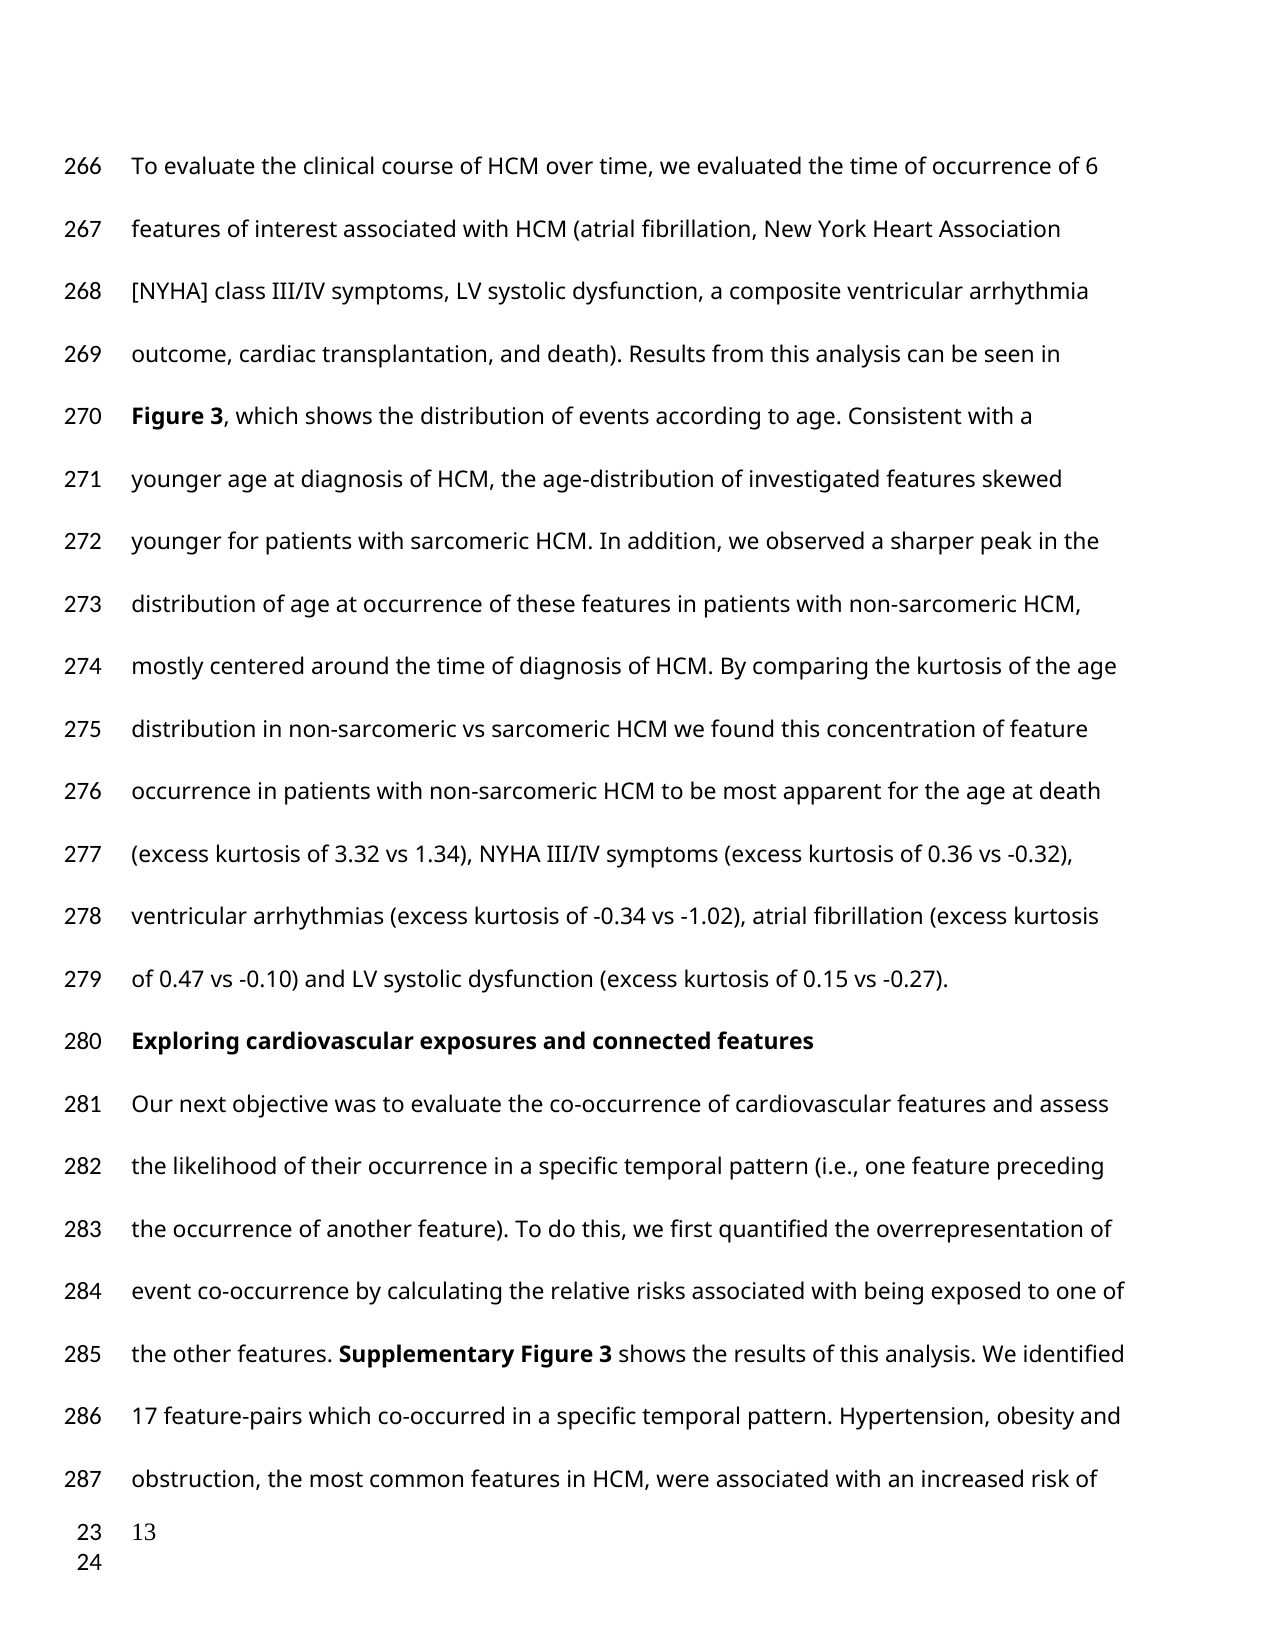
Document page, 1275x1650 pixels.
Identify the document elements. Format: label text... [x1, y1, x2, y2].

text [131, 1087, 1125, 1494]
text To evaluate the clinical course of HCM over time, we evaluated the time of occurrence of 6 features of interest associated with HCM (atrial fibrillation, New York Heart Association [NYHA] class III/IV symptoms, LV systolic dysfunction, a composite ventricular arrhythmia outcome, cardiac transplantation, and death). Results from this analysis can be seen in Figure 3, which shows the distribution of events according to age. Consistent with a younger age at diagnosis of HCM, the age-distribution of investigated features skewed younger for patients with sarcomeric HCM. In addition, we observed a sharper peak in the distribution of age at occurrence of these features in patients with non-sarcomeric HCM, mostly centered around the time of diagnosis of HCM. By comparing the kurtosis of the age distribution in non-sarcomeric vs sarcomeric HCM we found this concentration of feature occurrence in patients with non-sarcomeric HCM to be most apparent for the age at death (excess kurtosis of 3.32 vs 1.34), NYHA III/IV symptoms (excess kurtosis of 0.36 vs -0.32), ventricular arrhythmias (excess kurtosis of -0.34 vs -1.02), atrial fibrillation (excess kurtosis of 0.47 vs -0.10) and LV systolic dysfunction (excess kurtosis of 0.15 vs -0.27). [131, 150, 1125, 994]
text Exploring cardiovascular exposures and connected features [131, 1025, 1125, 1056]
